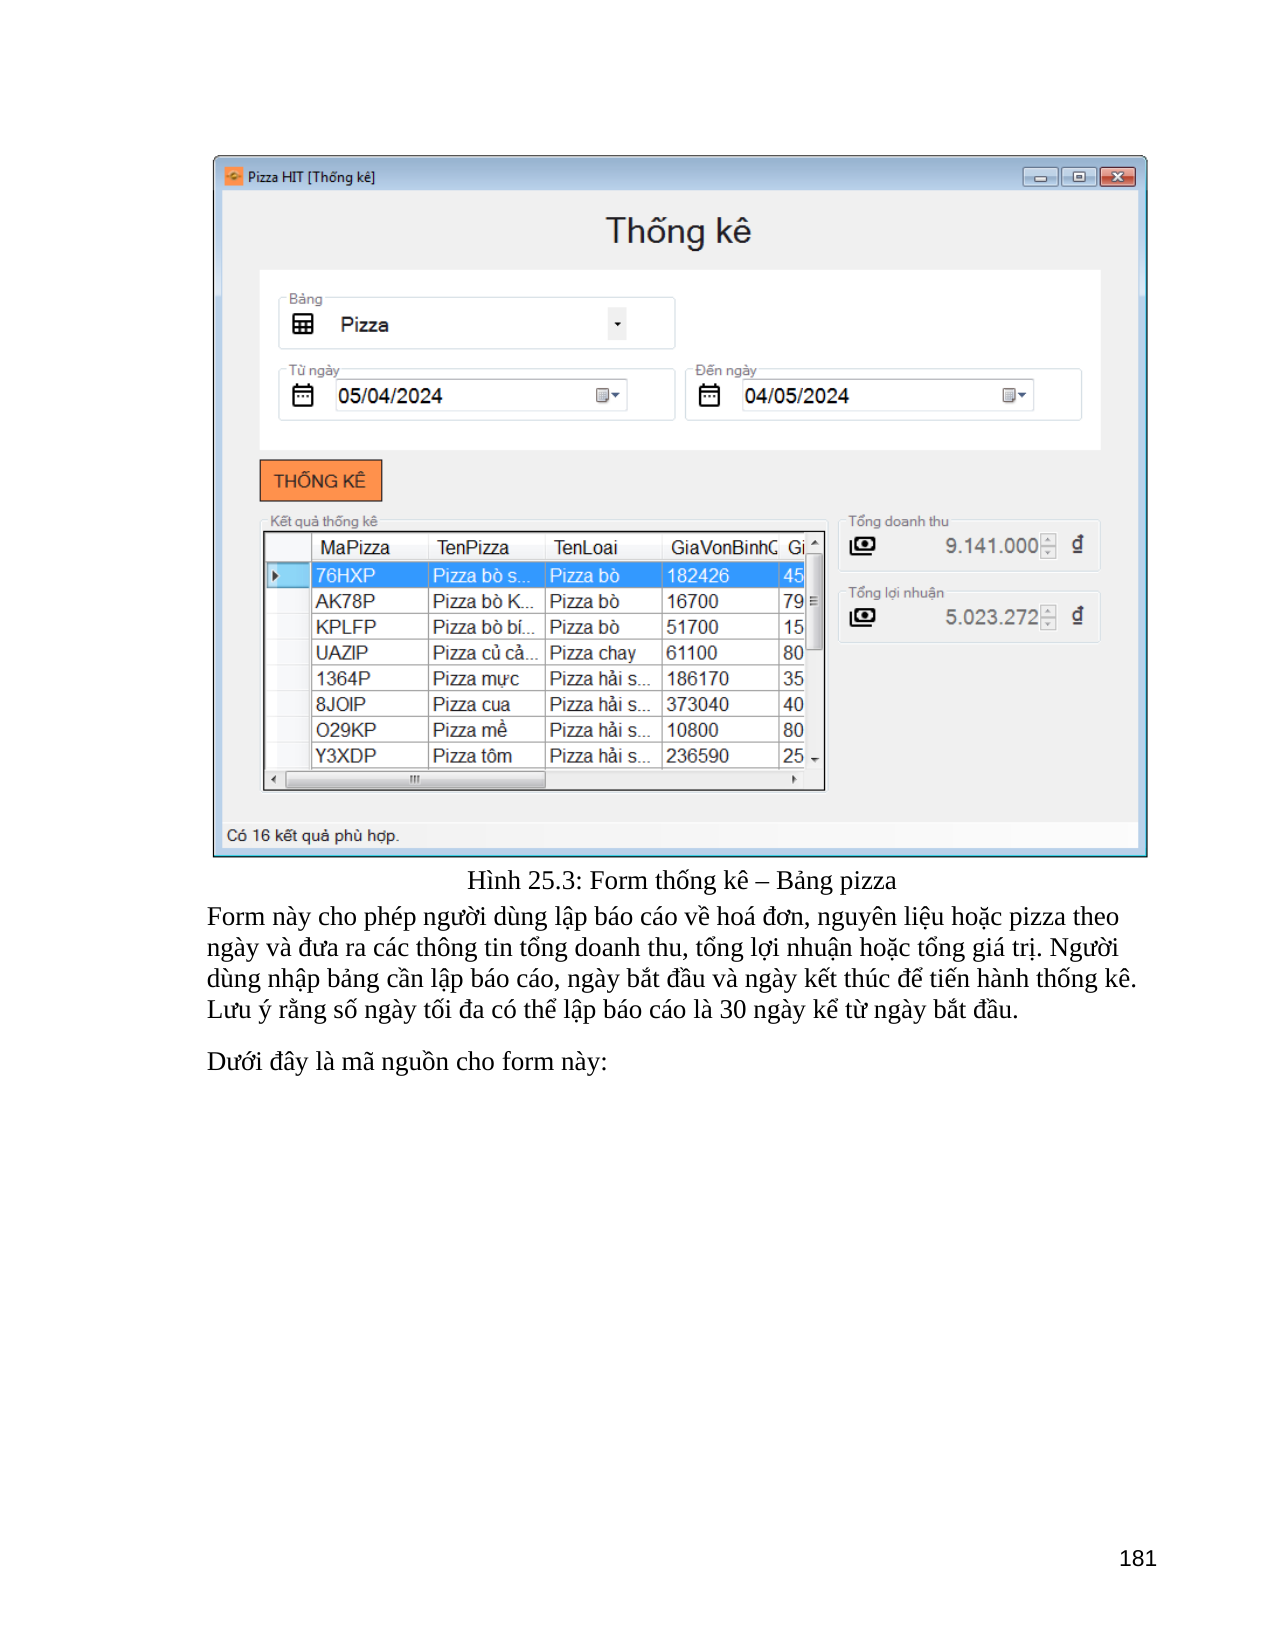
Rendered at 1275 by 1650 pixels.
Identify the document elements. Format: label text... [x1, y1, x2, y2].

text Dưới đây là mã nguồn cho form này: [207, 1045, 1157, 1076]
picture [206, 147, 1157, 861]
text Hình 25.3: Form thống kê – Bảng pizza [207, 864, 1157, 895]
text Form này cho phép người dùng lập báo cáo về hoá đơn, nguyên liệu hoặc pizza theo ngày và đưa ra các thông tin tổng doanh thu, tổng lợi nhuận hoặc tổng giá trị. Người dùng nhập bảng cần lập báo cáo, ngày bắt đầu và ngày kết thúc để tiến hành thống kê. Lưu ý rằng số ngày tối đa có thể lập báo cáo là 30 ngày kể từ ngày bắt đầu. [207, 900, 1157, 1024]
